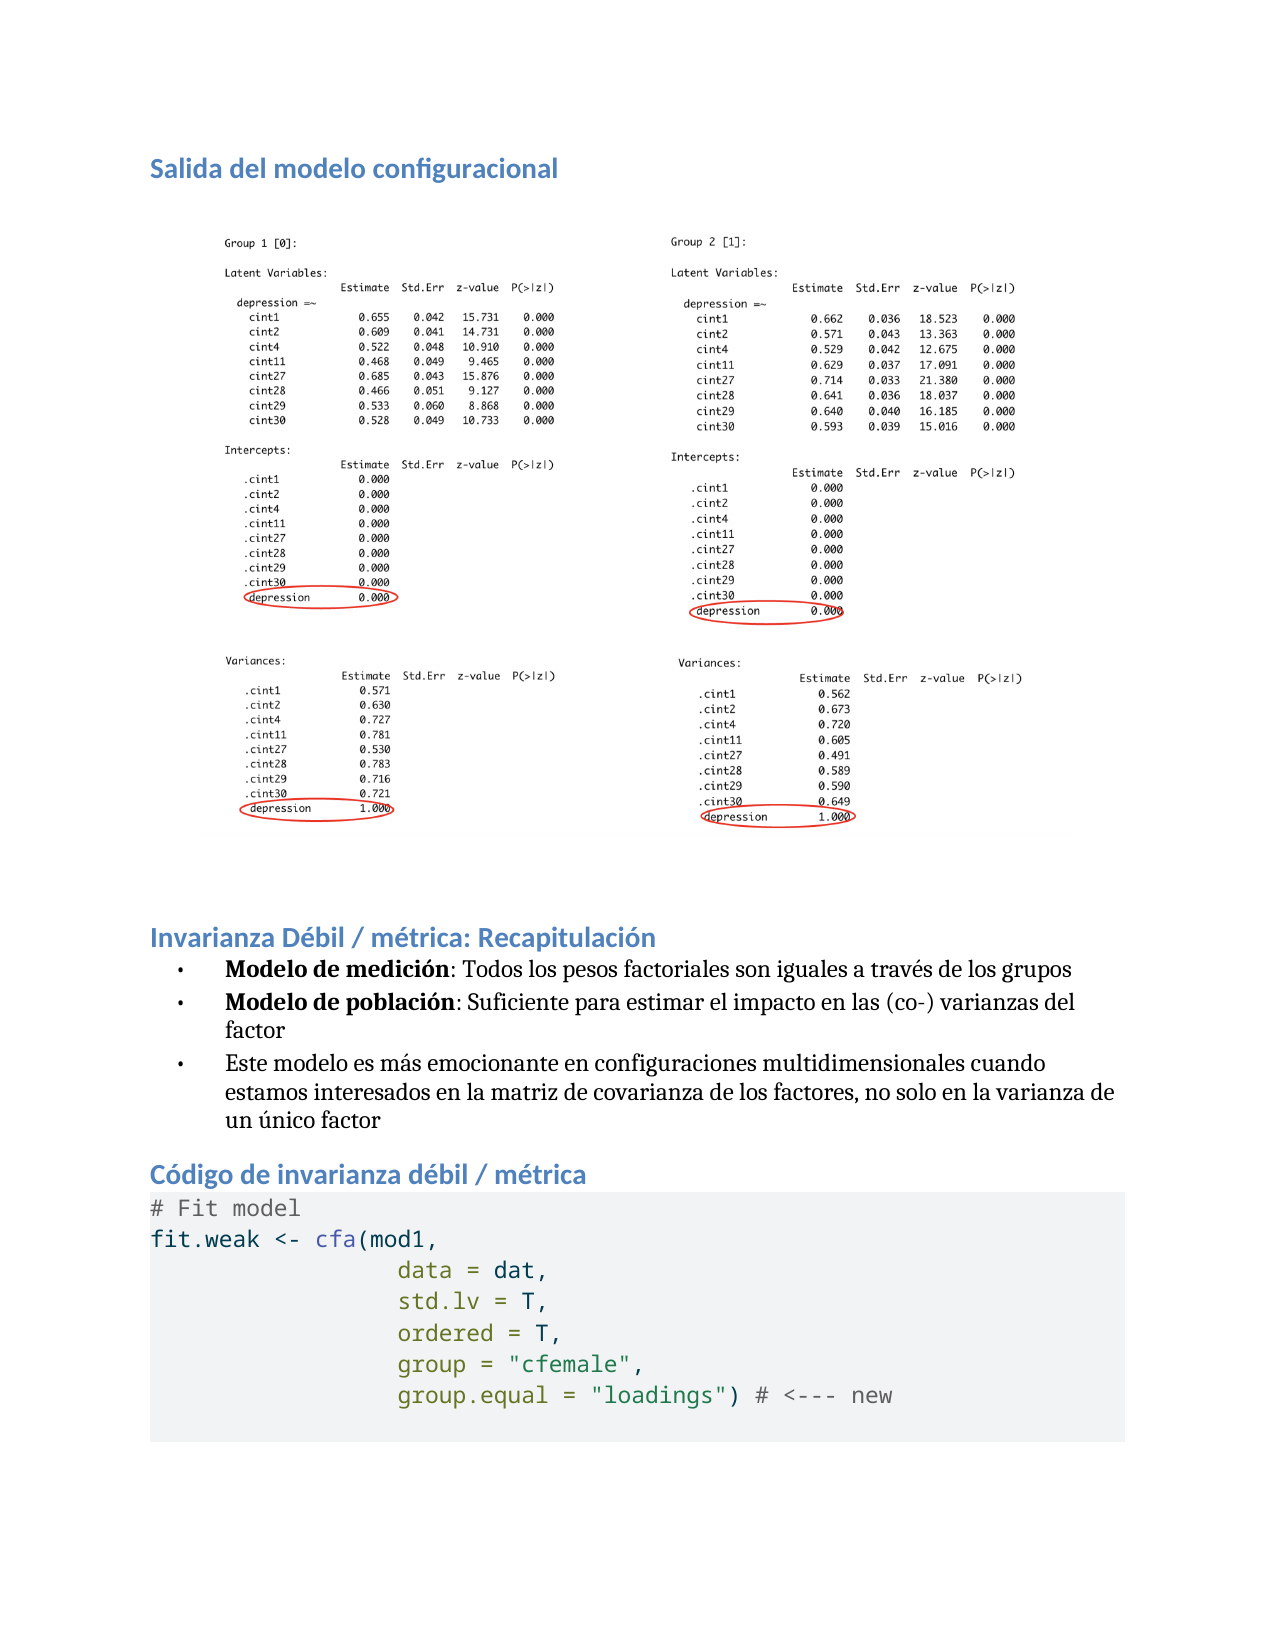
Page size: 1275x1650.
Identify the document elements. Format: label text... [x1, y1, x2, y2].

text Salida del modelo configuracional [150, 150, 1125, 186]
table_header [139, 206, 1136, 899]
list Este modelo es más emocionante en configuraciones multidimensionales cuando estamos interesados en la matriz de covarianza de los factores, no solo en la varianza de un único factor [175, 1049, 1125, 1135]
list Modelo de población: Suficiente para estimar el impacto en las (co-) varianzas del factor [175, 988, 1125, 1045]
picture [200, 206, 1075, 837]
list Modelo de medición: Todos los pesos factoriales son iguales a través de los grupos [175, 955, 1125, 984]
subtitle Invarianza Débil / métrica: Recapitulación [150, 919, 1125, 955]
subtitle Código de invarianza débil / métrica [150, 1156, 1125, 1192]
